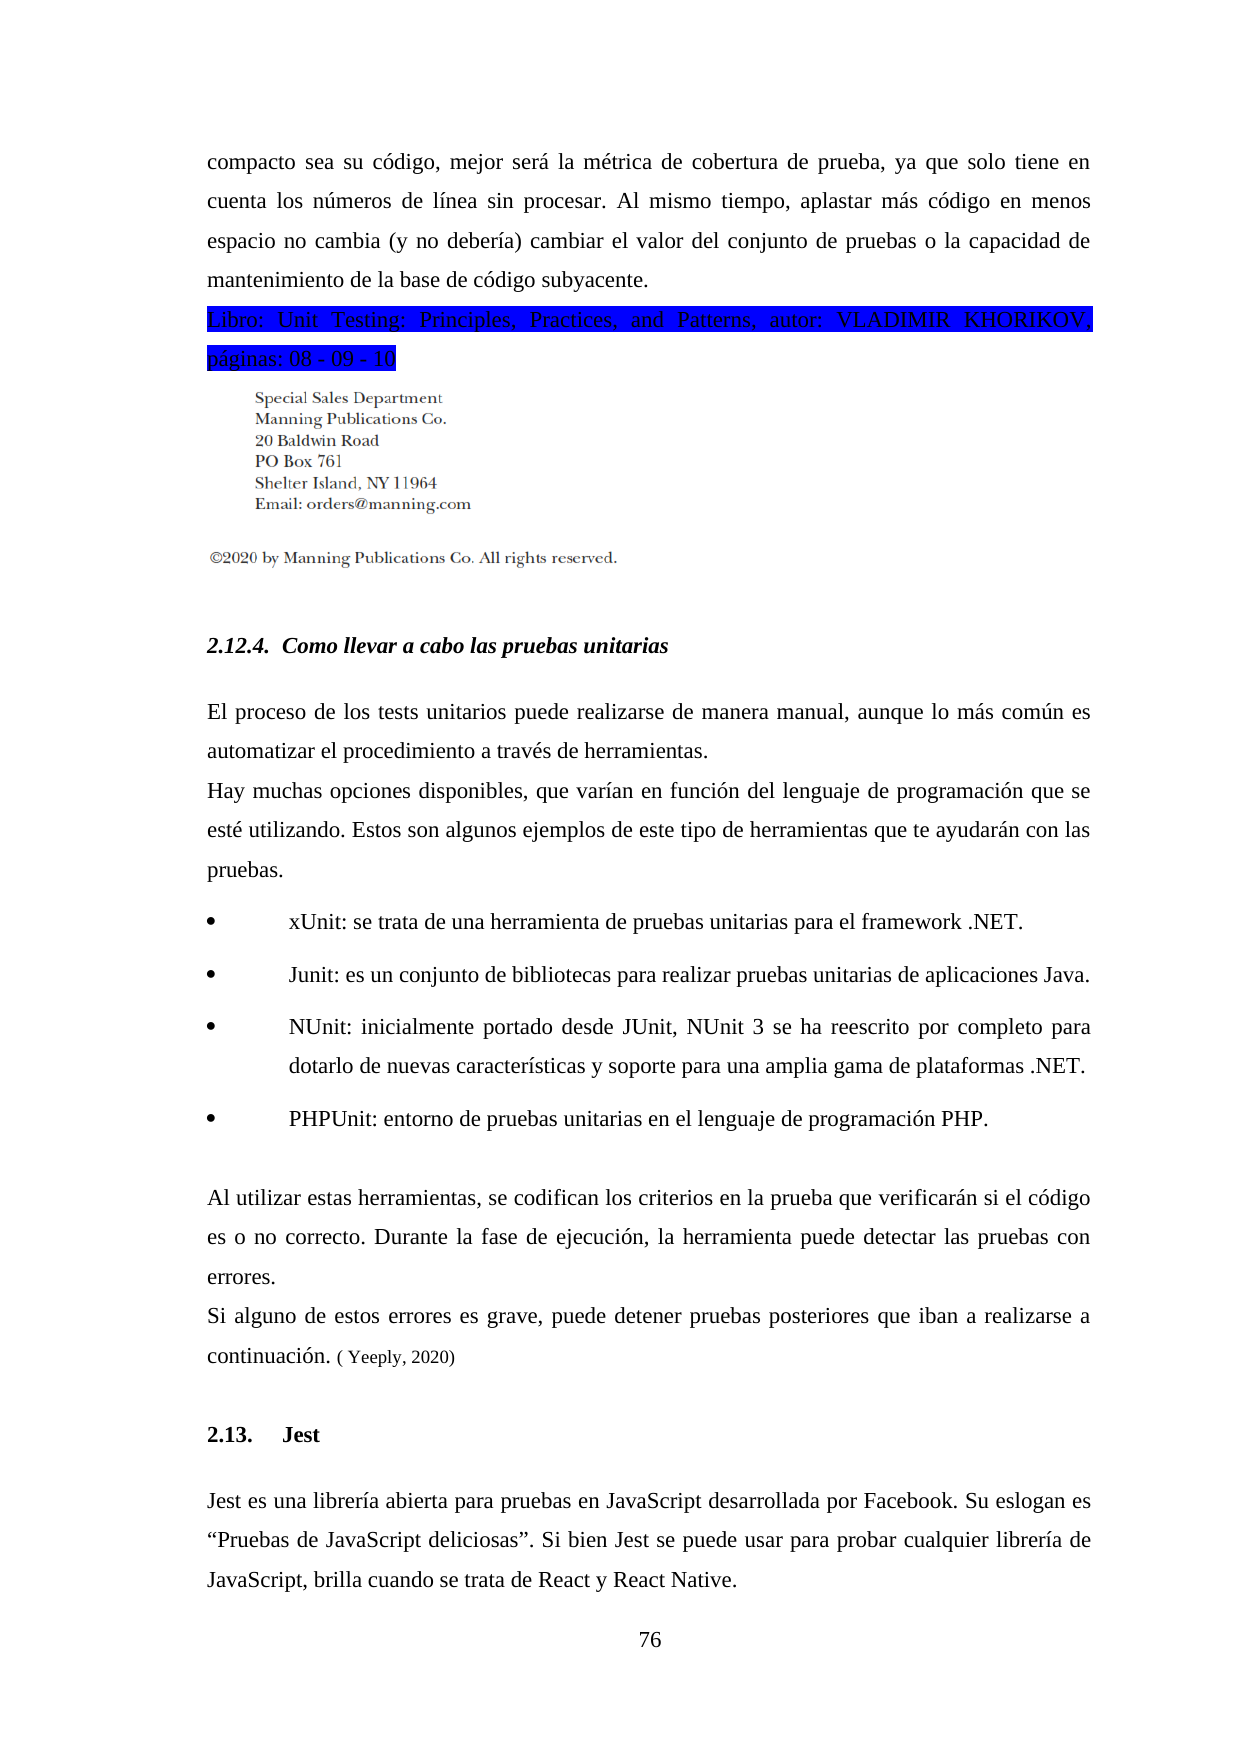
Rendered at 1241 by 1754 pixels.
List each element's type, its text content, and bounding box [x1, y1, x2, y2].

subtitle Jest [207, 1421, 1092, 1447]
list PHPUnit: entorno de pruebas unitarias en el lenguaje de programación PHP. [207, 1105, 1092, 1131]
text Al utilizar estas herramientas, se codifican los criterios en la prueba que verificarán si el código es o no correcto. Durante la fase de ejecución, la herramienta puede detectar las pruebas con errores. [207, 1184, 1092, 1289]
list NUnit: inicialmente portado desde JUnit, NUnit 3 se ha reescrito por completo para dotarlo de nuevas características y soporte para una amplia gama de plataformas .NET. [207, 1013, 1092, 1079]
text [207, 148, 1092, 292]
text Libro: Unit Testing: Principles, Practices, and Patterns, autor: VLADIMIR KHORIKOV, páginas: 08 - 09 - 10 [207, 332, 1092, 371]
list xUnit: se trata de una herramienta de pruebas unitarias para el framework .NET. [207, 908, 1092, 935]
subtitle Como llevar a cabo las pruebas unitarias [207, 632, 1092, 658]
list Junit: es un conjunto de bibliotecas para realizar pruebas unitarias de aplicaciones Java. [207, 961, 1092, 987]
text El proceso de los tests unitarios puede realizarse de manera manual, aunque lo más común es automatizar el procedimiento a través de herramientas. [207, 698, 1092, 764]
text Jest es una librería abierta para pruebas en JavaScript desarrollada por Facebook. Su eslogan es “Pruebas de JavaScript deliciosas”. Si bien Jest se puede usar para probar cualquier librería de JavaScript, brilla cuando se trata de React y React Native. [207, 1487, 1092, 1592]
picture [206, 384, 639, 576]
text Si alguno de estos errores es grave, puede detener pruebas posteriores que iban a realizarse a continuación. ( Yeeply, 2020) [207, 1302, 1092, 1368]
text Hay muchas opciones disponibles, que varían en función del lenguaje de programación que se esté utilizando. Estos son algunos ejemplos de este tipo de herramientas que te ayudarán con las pruebas. [207, 777, 1092, 882]
